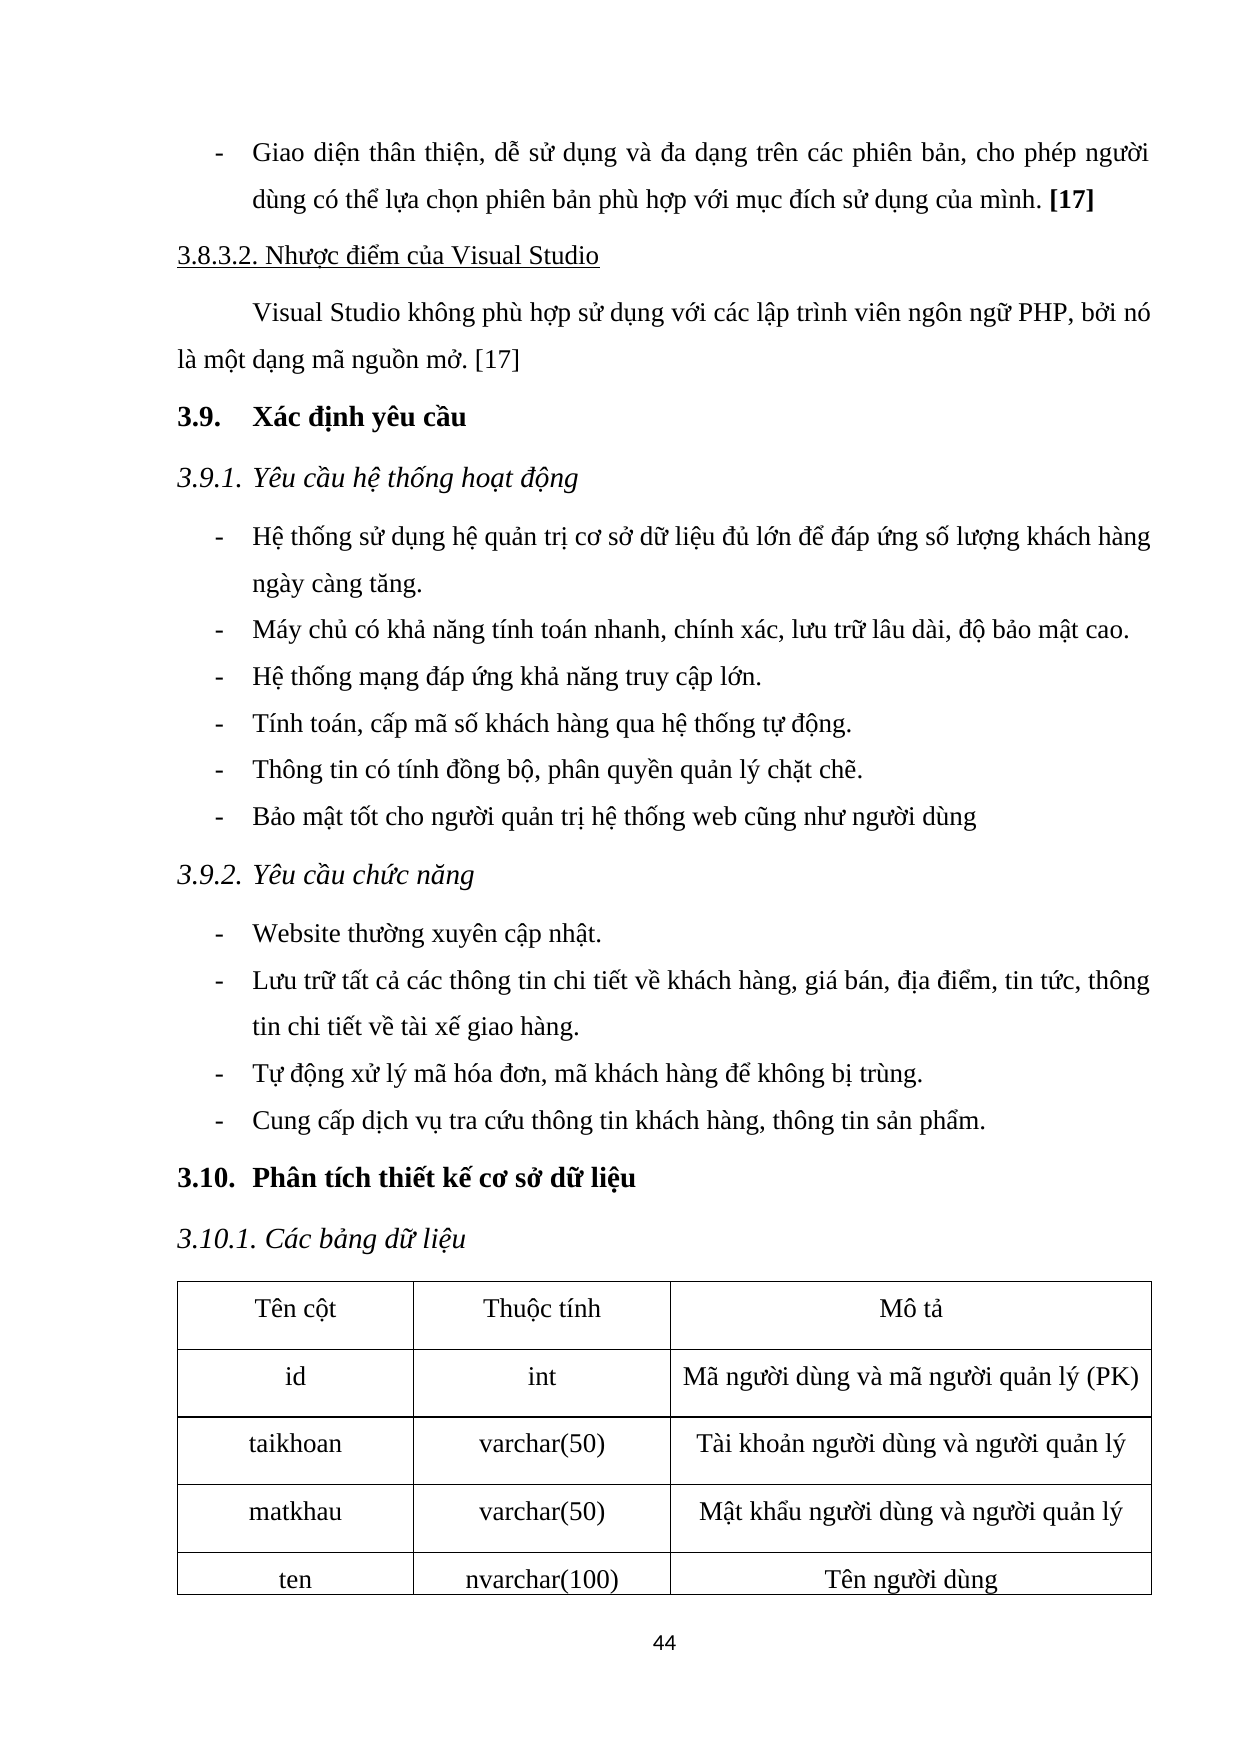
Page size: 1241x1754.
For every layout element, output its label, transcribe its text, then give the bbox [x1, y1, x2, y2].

list Hệ thống mạng đáp ứng khả năng truy cập lớn. [214, 660, 1152, 691]
table_cell ten [178, 1553, 413, 1594]
list Tự động xử lý mã hóa đơn, mã khách hàng để không bị trùng. [214, 1057, 1152, 1088]
table_cell Mã người dùng và mã người quản lý (PK) [671, 1350, 1151, 1416]
text 3.10.1. Các bảng dữ liệu [177, 1221, 1152, 1254]
list Hệ thống sử dụng hệ quản trị cơ sở dữ liệu đủ lớn để đáp ứng số lượng khách hàng ngày càng tăng. [214, 520, 1152, 598]
list Bảo mật tốt cho người quản trị hệ thống web cũng như người dùng [214, 800, 1152, 831]
table_cell id [178, 1350, 413, 1416]
table_cell matkhau [178, 1485, 413, 1552]
table_cell Tên người dùng [671, 1553, 1151, 1594]
text 3.9. Xác định yêu cầu [177, 399, 1152, 433]
list Tính toán, cấp mã số khách hàng qua hệ thống tự động. [214, 707, 1152, 738]
table_cell nvarchar(100) [414, 1553, 670, 1594]
table_cell Tài khoản người dùng và người quản lý [671, 1418, 1151, 1484]
table_header Tên cột [178, 1282, 413, 1349]
list Thông tin có tính đồng bộ, phân quyền quản lý chặt chẽ. [214, 753, 1152, 784]
list Giao diện thân thiện, dễ sử dụng và đa dạng trên các phiên bản, cho phép người dùng có thể lựa chọn phiên bản phù hợp với mục đích sử dụng của mình. [214, 136, 1152, 214]
text 3.8.3.2. Nhược điểm của Visual Studio [177, 239, 1152, 271]
text 3.10. Phân tích thiết kế cơ sở dữ liệu [177, 1160, 1152, 1194]
list Website thường xuyên cập nhật. [214, 917, 1152, 948]
text Visual Studio không phù hợp sử dụng với các lập trình viên ngôn ngữ PHP, bởi nó là một dạng mã nguồn mở. [177, 296, 1152, 374]
table_header Thuộc tính [414, 1282, 670, 1349]
table_cell taikhoan [178, 1418, 413, 1484]
list Máy chủ có khả năng tính toán nhanh, chính xác, lưu trữ lâu dài, độ bảo mật cao. [214, 613, 1152, 644]
table_cell varchar(50) [414, 1418, 670, 1484]
table_cell varchar(50) [414, 1485, 670, 1552]
table_cell int [414, 1350, 670, 1416]
text 3.9.2. Yêu cầu chức năng [177, 857, 1152, 890]
list Lưu trữ tất cả các thông tin chi tiết về khách hàng, giá bán, địa điểm, tin tức, thông tin chi tiết về tài xế giao hàng. [214, 964, 1152, 1042]
text 3.9.1. Yêu cầu hệ thống hoạt động [177, 460, 1152, 493]
list Cung cấp dịch vụ tra cứu thông tin khách hàng, thông tin sản phẩm. [214, 1104, 1152, 1135]
table_cell Mật khẩu người dùng và người quản lý [671, 1485, 1151, 1552]
table_header Mô tả [671, 1282, 1151, 1349]
